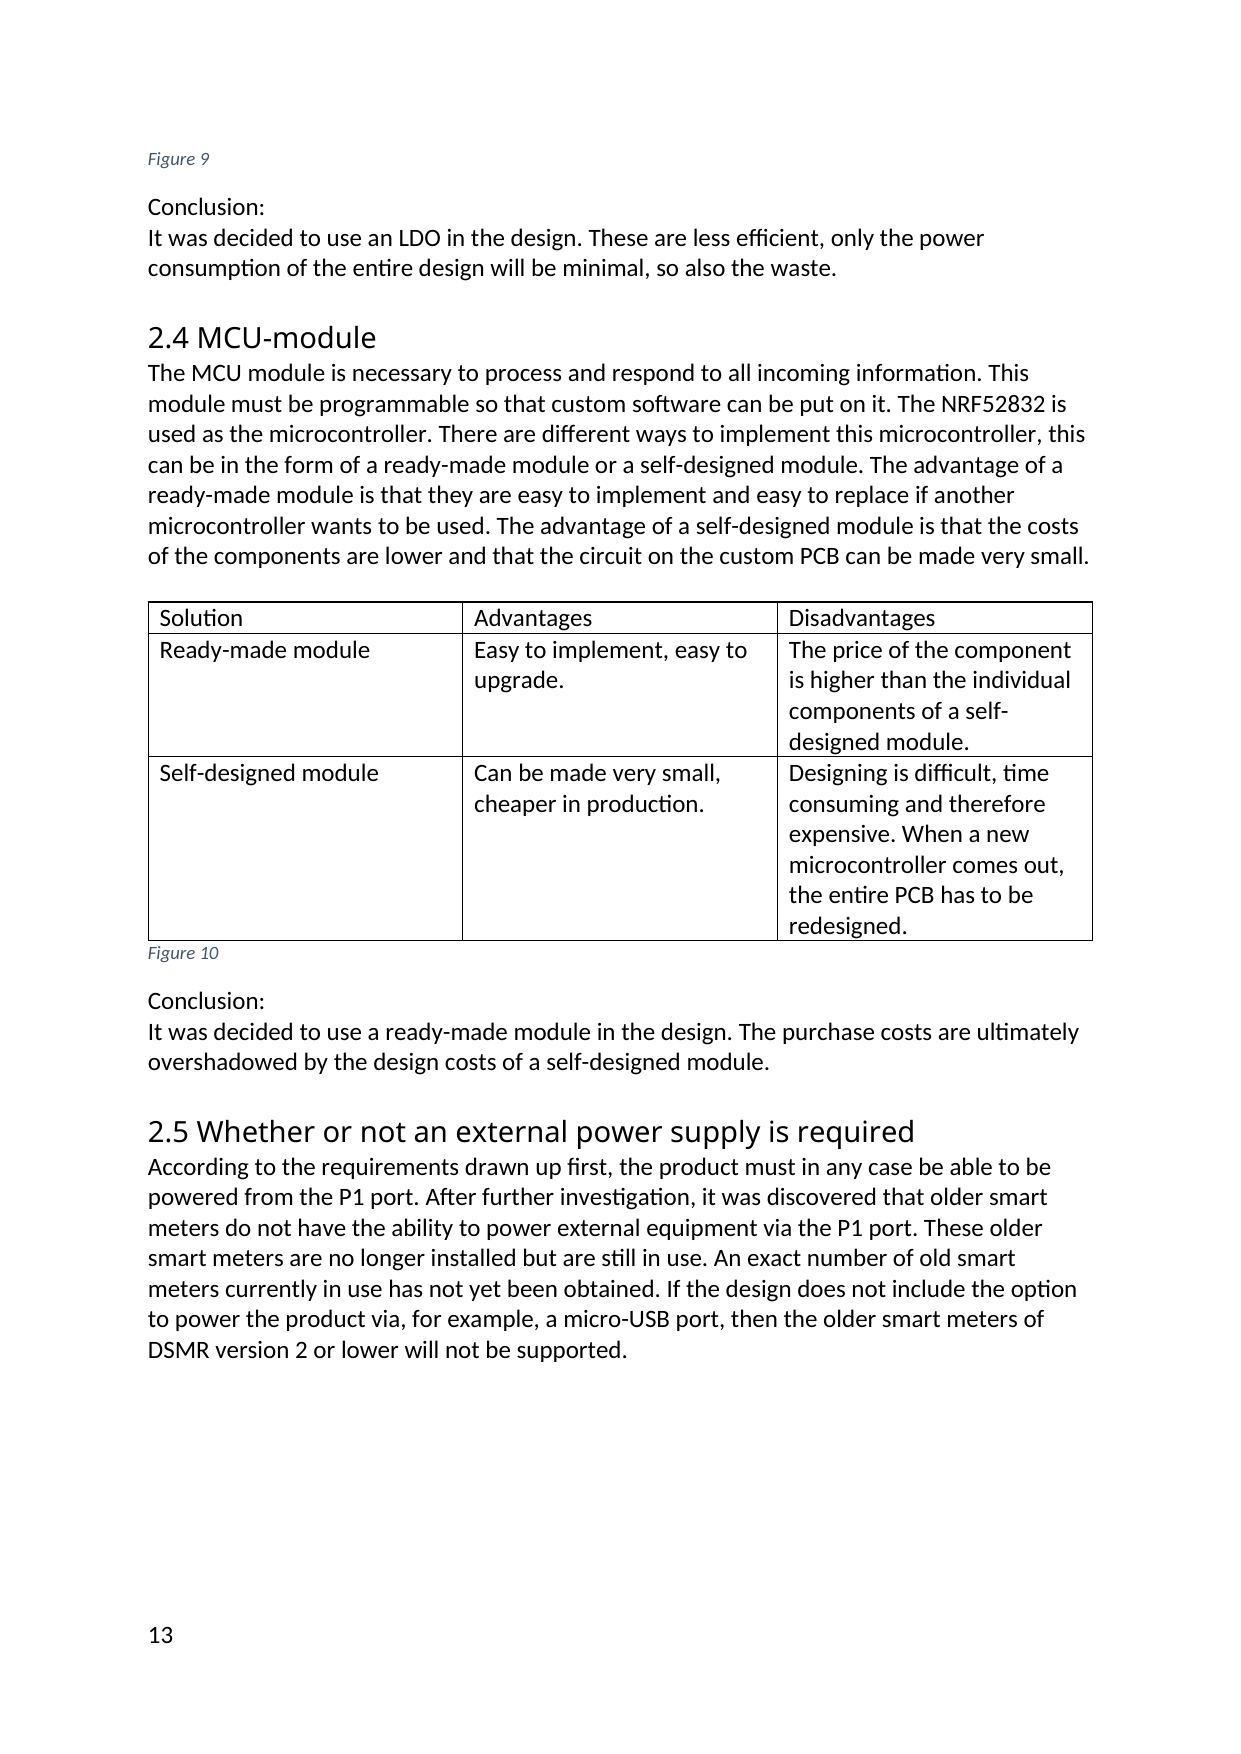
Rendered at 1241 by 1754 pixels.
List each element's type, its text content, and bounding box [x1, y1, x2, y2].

text It was decided to use an LDO in the design. These are less efficient, only the power consumption of the entire design will be minimal, so also the waste. [148, 222, 1093, 283]
text It was decided to use a ready-made module in the design. The purchase costs are ultimately overshadowed by the design costs of a self-designed module. [148, 1016, 1093, 1077]
text Figure 10 [148, 941, 1093, 964]
text Figure 9 [148, 148, 1093, 171]
text The MCU module is necessary to process and respond to all incoming information. This module must be programmable so that custom software can be put on it. The NRF52832 is used as the microcontroller. There are different ways to implement this microcontroller, this can be in the form of a ready-made module or a self-designed module. The advantage of a ready-made module is that they are easy to implement and easy to replace if another microcontroller wants to be used. The advantage of a self-designed module is that the costs of the components are lower and that the circuit on the custom PCB can be made very small. [148, 357, 1093, 571]
text According to the requirements drawn up first, the product must in any case be able to be powered from the P1 port. After further investigation, it was discovered that older smart meters do not have the ability to power external equipment via the P1 port. These older smart meters are no longer installed but are still in use. An exact number of old smart meters currently in use has not yet been obtained. If the design does not include the option to power the product via, for example, a micro-USB port, then the older smart meters of DSMR version 2 or lower will not be supported. [148, 1151, 1093, 1365]
table_cell Ready-made module [149, 634, 462, 756]
text Conclusion: [148, 985, 1093, 1016]
table_cell Can be made very small, cheaper in production. [463, 757, 777, 940]
table_cell Easy to implement, easy to upgrade. [463, 634, 777, 756]
table_cell Designing is difficult, time consuming and therefore expensive. When a new microcontroller comes out, the entire PCB has to be redesigned. [778, 757, 1092, 940]
table_header Advantages [463, 603, 777, 633]
subtitle 2.5 Whether or not an external power supply is required [148, 1111, 1093, 1151]
table_header Disadvantages [778, 603, 1092, 633]
table_cell The price of the component is higher than the individual components of a self-designed module. [778, 634, 1092, 756]
text Conclusion: [148, 191, 1093, 222]
table_cell Self-designed module [149, 757, 462, 940]
table_header Solution [149, 603, 462, 633]
subtitle 2.4 MCU-module [148, 318, 1093, 357]
